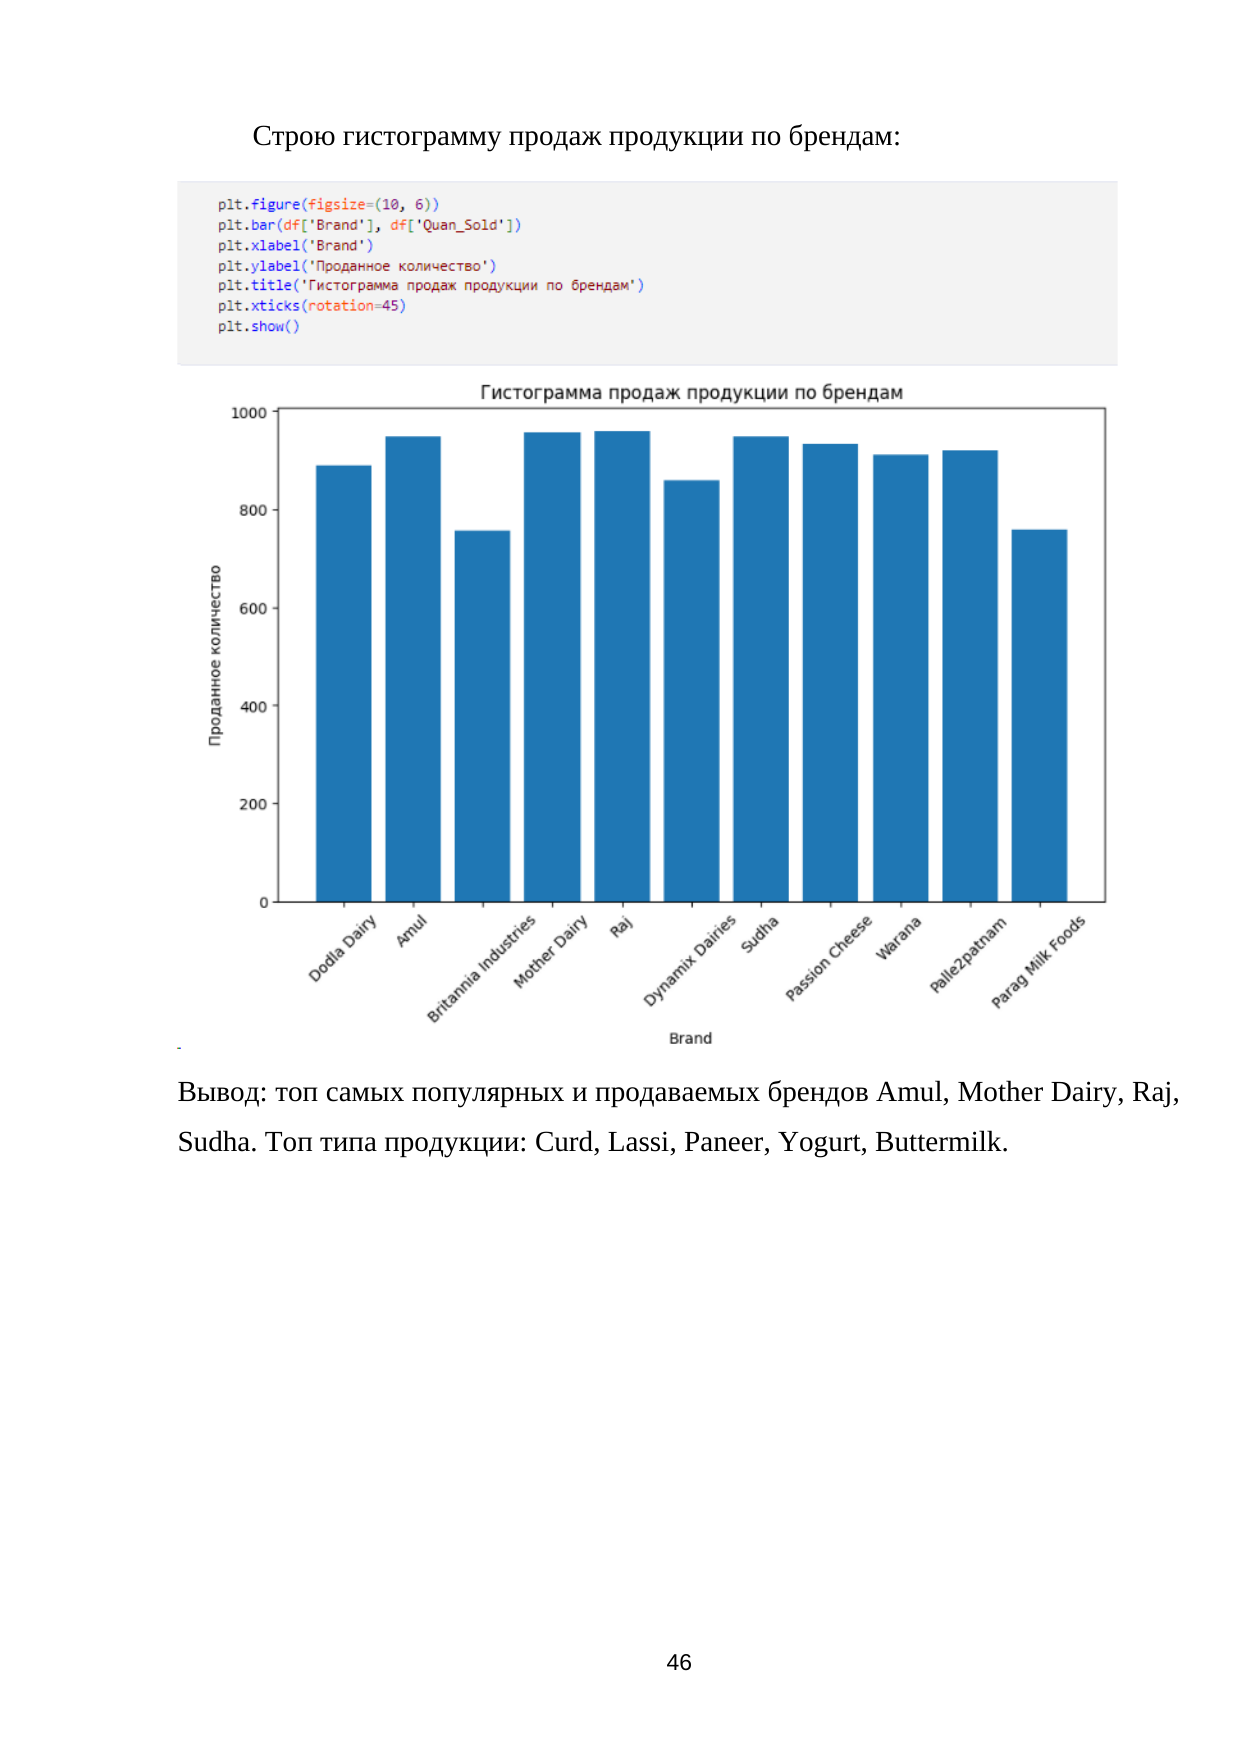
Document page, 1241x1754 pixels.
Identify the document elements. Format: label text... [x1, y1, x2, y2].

text Вывод: топ самых популярных и продаваемых брендов Amul, Mother Dairy, Raj, Sudha. Топ типа продукции: Curd, Lassi, Paneer, Yogurt, Buttermilk. [177, 1074, 1181, 1158]
picture [177, 181, 1118, 1049]
text Строю гистограмму продаж продукции по брендам: [177, 118, 1181, 152]
